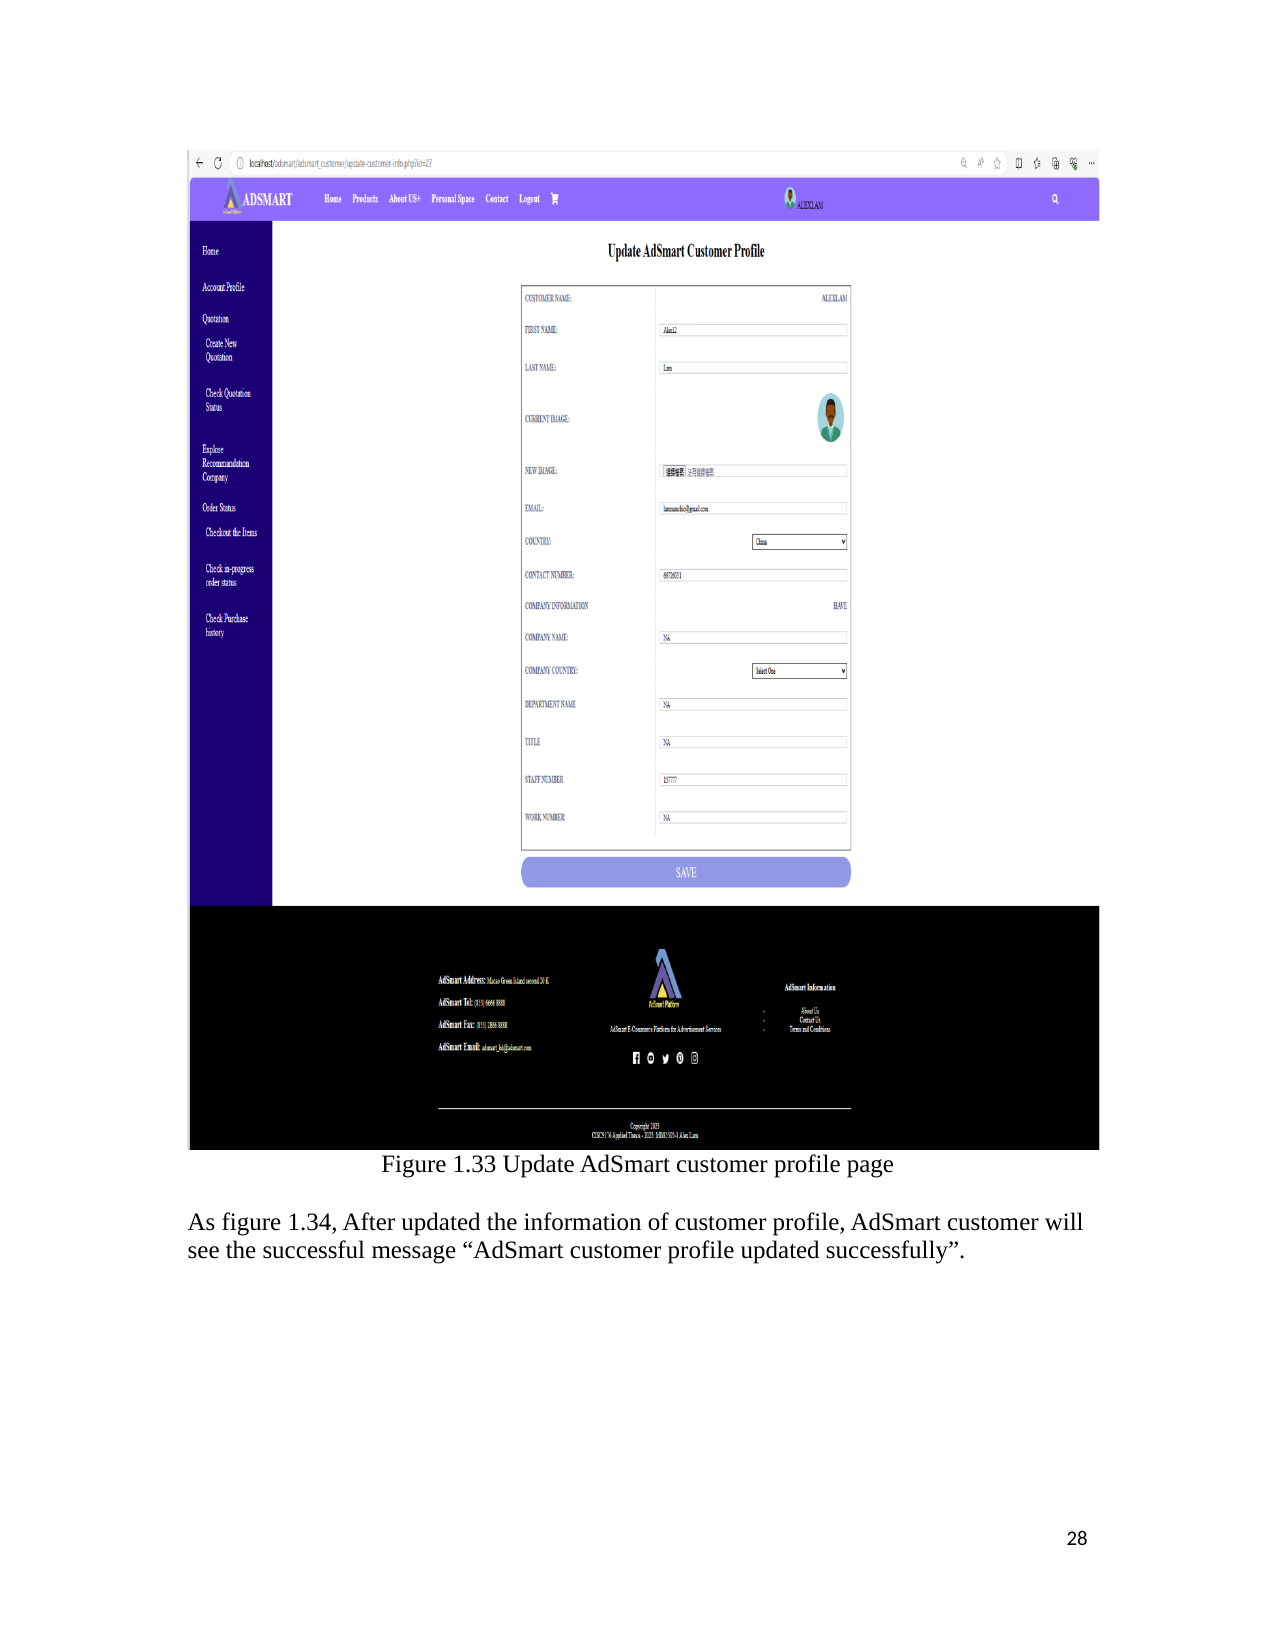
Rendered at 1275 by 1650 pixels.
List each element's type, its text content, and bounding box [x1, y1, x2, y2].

text Figure 1.33 Update AdSmart customer profile page [187, 1150, 1087, 1178]
text As figure 1.34, After updated the information of customer profile, AdSmart customer will see the successful message “AdSmart customer profile updated successfully”. [187, 1207, 1087, 1264]
picture [187, 150, 1100, 1150]
